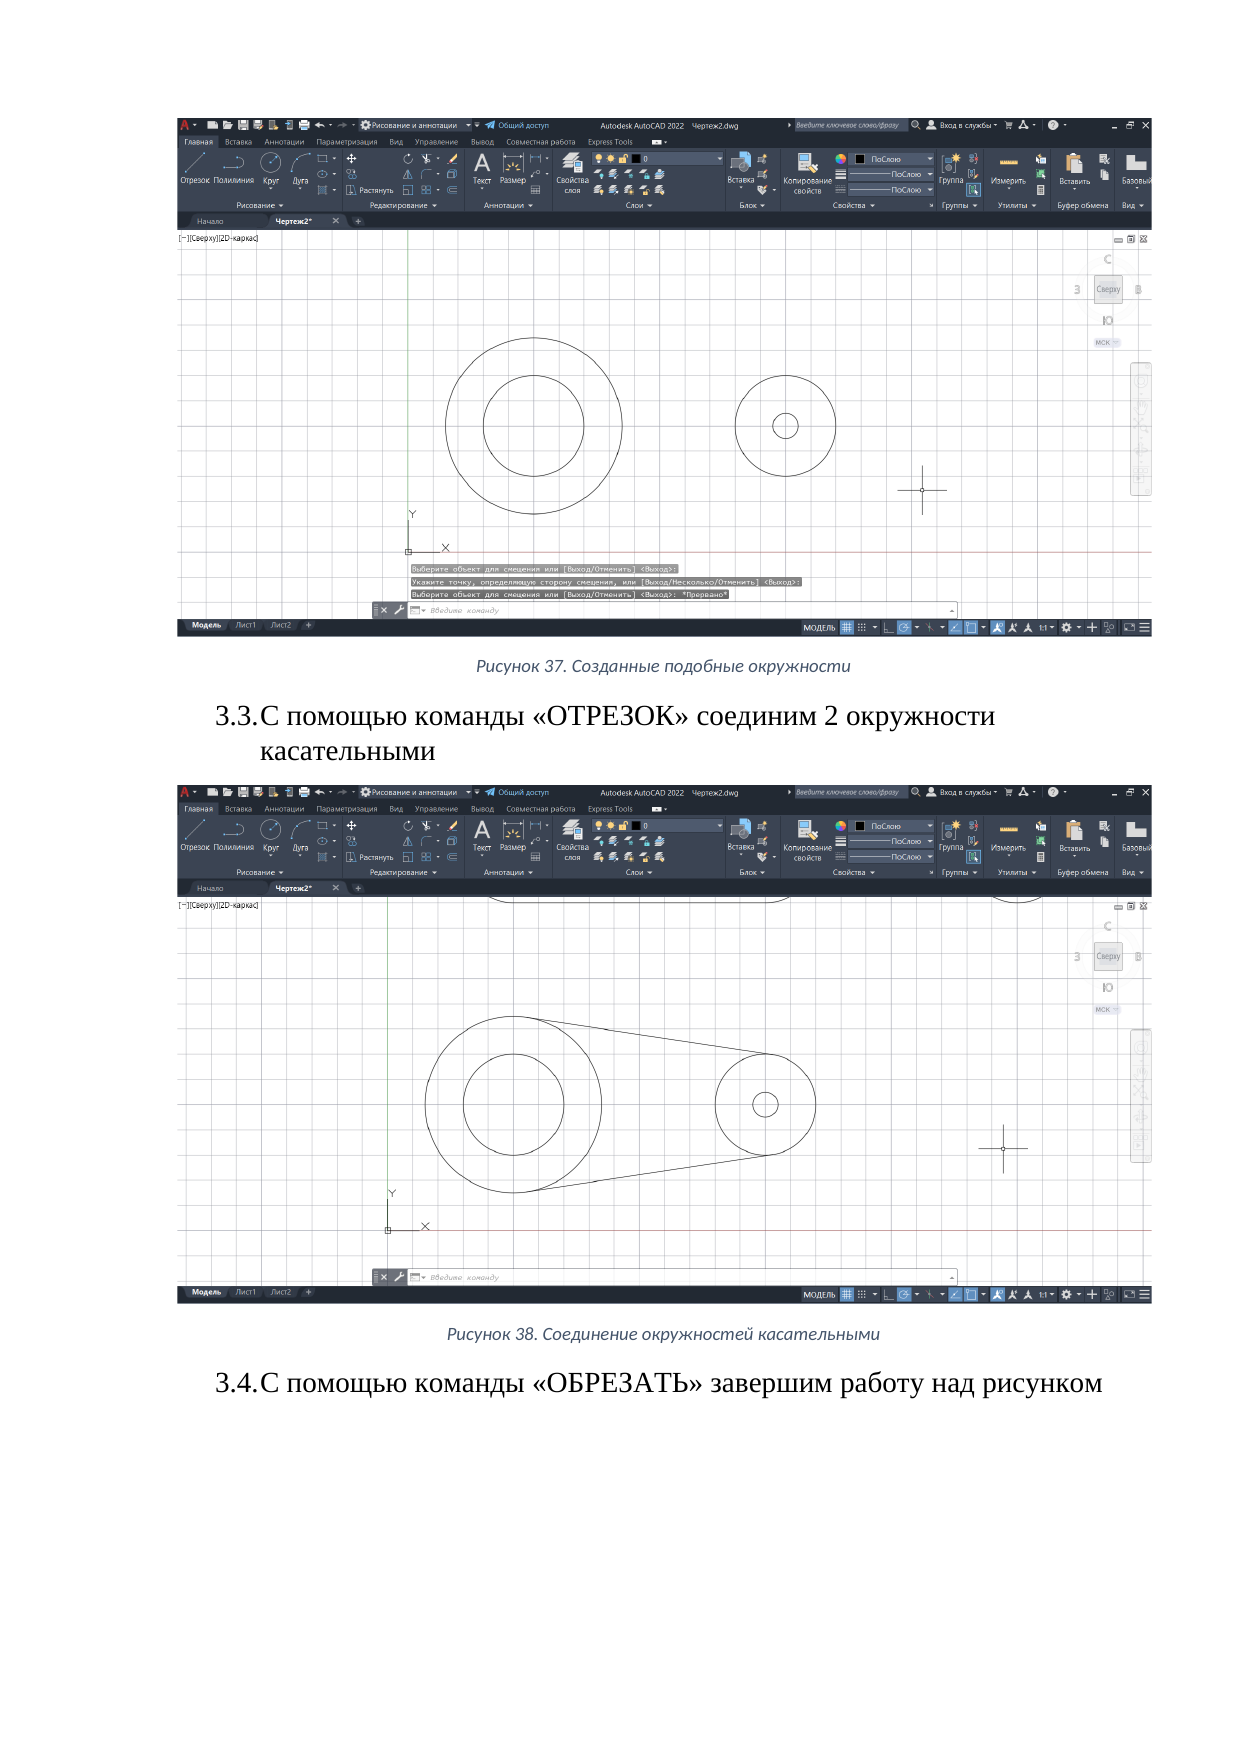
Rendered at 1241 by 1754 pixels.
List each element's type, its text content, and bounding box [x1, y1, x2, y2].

list С помощью команды «ОТРЕЗОК» соединим 2 окружности касательными [215, 698, 1152, 767]
picture [177, 785, 1152, 1304]
text Рисунок 37. Созданные подобные окружности [177, 654, 1152, 677]
list С помощью команды «ОБРЕЗАТЬ» завершим работу над рисунком [215, 1366, 1152, 1399]
text Рисунок 38. Соединение окружностей касательными [177, 1322, 1152, 1345]
picture [177, 118, 1152, 637]
